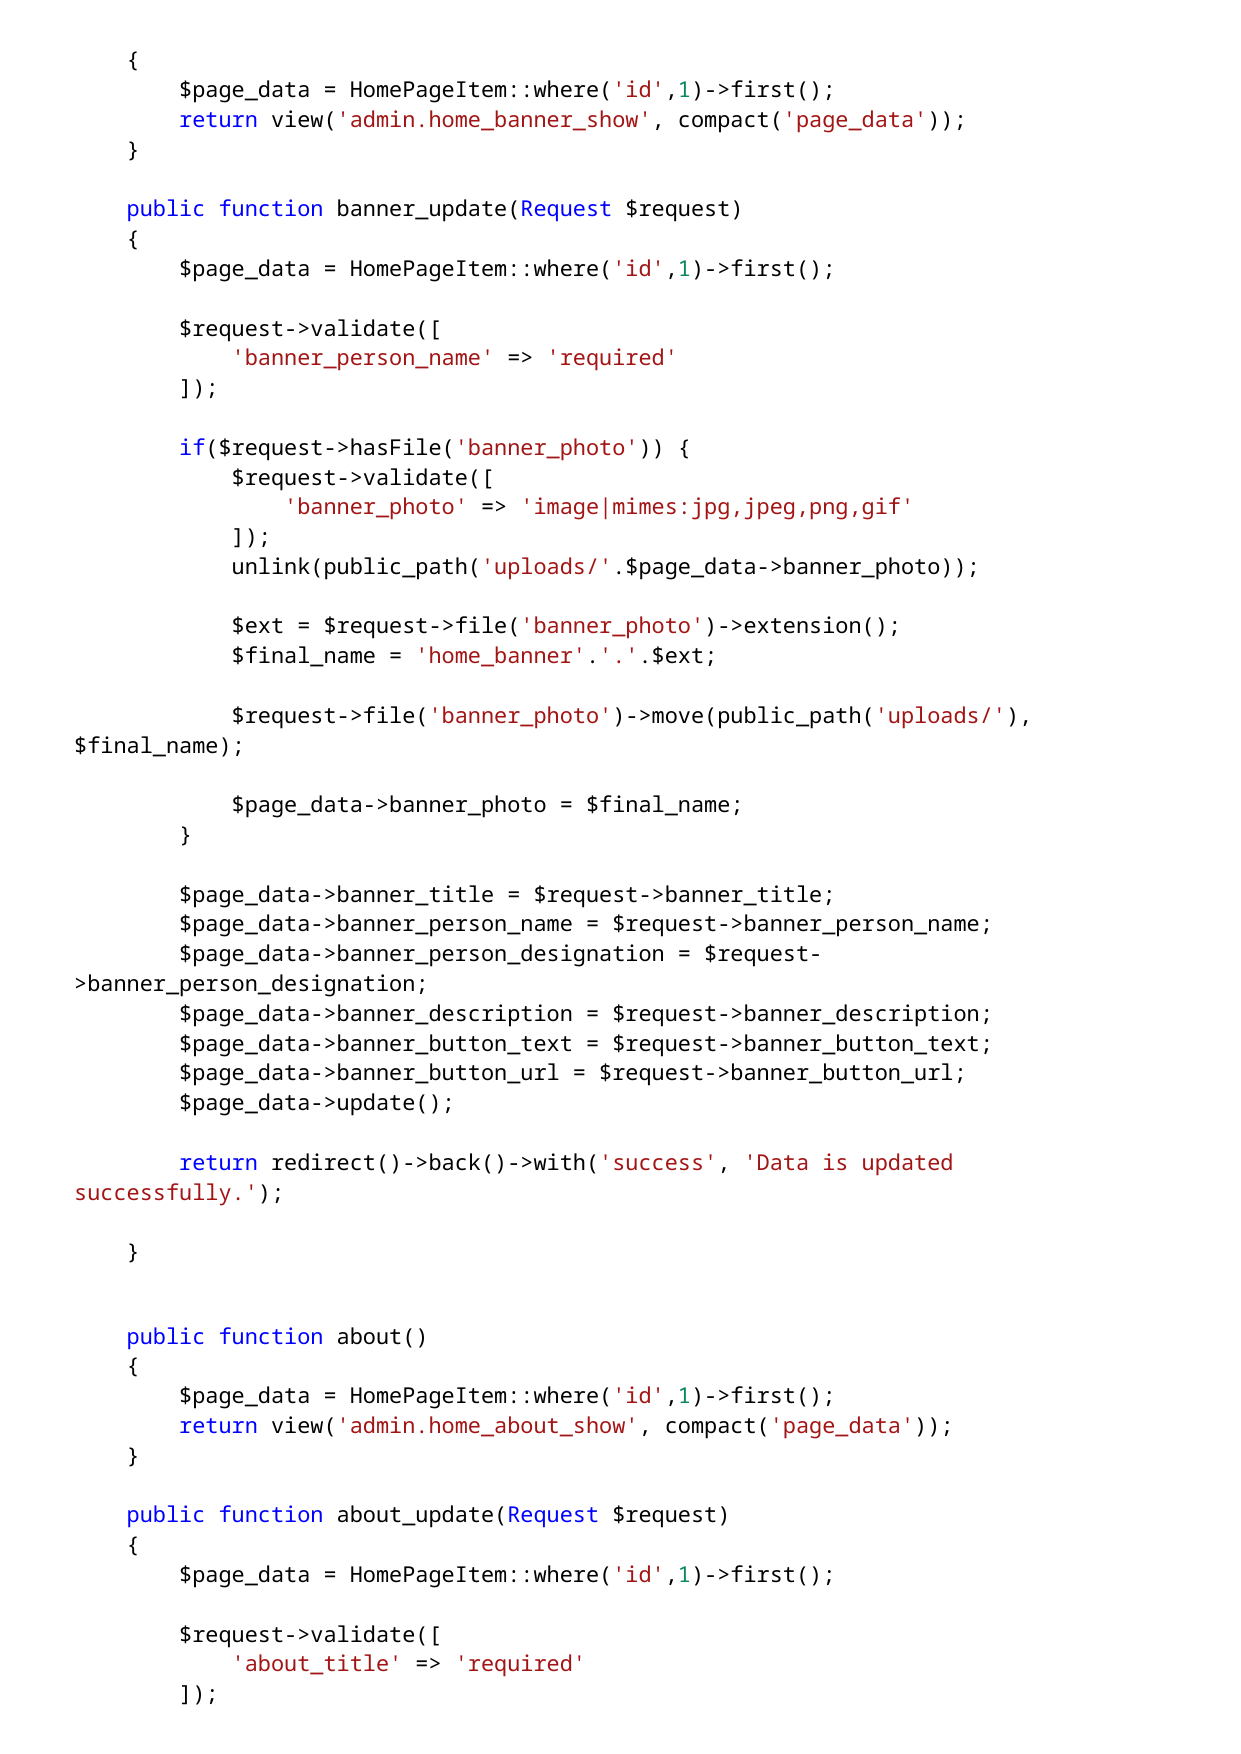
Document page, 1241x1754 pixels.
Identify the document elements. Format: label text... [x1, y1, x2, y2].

text public function about() [74, 1321, 1137, 1350]
text $request->validate([ [74, 312, 1137, 342]
text 'banner_photo' => 'image|mimes:jpg,jpeg,png,gif' [74, 491, 1137, 521]
text $page_data->banner_description = $request->banner_description; [74, 998, 1137, 1027]
text 'banner_person_name' => 'required' [74, 342, 1137, 372]
text } [74, 1236, 1137, 1266]
text $page_data->update(); [74, 1087, 1137, 1117]
text $final_name = 'home_banner'.'.'.$ext; [74, 640, 1137, 670]
text $page_data->banner_photo = $final_name; [74, 789, 1137, 819]
text return view('admin.home_banner_show', compact('page_data')); [74, 104, 1137, 134]
text $ext = $request->file('banner_photo')->extension(); [74, 610, 1137, 640]
text } [74, 819, 1137, 849]
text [74, 1618, 1137, 1648]
text { [74, 1529, 1137, 1559]
text } [74, 1440, 1137, 1469]
text return view('admin.home_about_show', compact('page_data')); [74, 1410, 1137, 1440]
text unlink(public_path('uploads/'.$page_data->banner_photo)); [74, 551, 1137, 581]
text public function banner_update(Request $request) [74, 193, 1137, 223]
text ]); [74, 521, 1137, 551]
text $page_data = HomePageItem::where('id',1)->first(); [74, 1559, 1137, 1589]
text { [74, 223, 1137, 253]
text } [74, 134, 1137, 163]
text $page_data->banner_button_text = $request->banner_button_text; [74, 1027, 1137, 1057]
text $request->validate([ [74, 461, 1137, 491]
text { [74, 1350, 1137, 1380]
text { [74, 44, 1137, 74]
text if($request->hasFile('banner_photo')) { [74, 432, 1137, 461]
text ]); [74, 372, 1137, 402]
text $request->file('banner_photo')->move(public_path('uploads/'),$final_name); [74, 700, 1137, 759]
text $page_data->banner_button_url = $request->banner_button_url; [74, 1057, 1137, 1087]
text ]); [74, 1678, 1137, 1708]
text $page_data->banner_person_name = $request->banner_person_name; [74, 908, 1137, 938]
text $page_data = HomePageItem::where('id',1)->first(); [74, 1380, 1137, 1410]
text return redirect()->back()->with('success', 'Data is updated successfully.'); [74, 1147, 1137, 1206]
text $page_data = HomePageItem::where('id',1)->first(); [74, 253, 1137, 283]
text $page_data = HomePageItem::where('id',1)->first(); [74, 74, 1137, 104]
text public function about_update(Request $request) [74, 1499, 1137, 1529]
text $page_data->banner_person_designation = $request->banner_person_designation; [74, 938, 1137, 998]
text 'about_title' => 'required' [74, 1648, 1137, 1678]
text $page_data->banner_title = $request->banner_title; [74, 878, 1137, 908]
